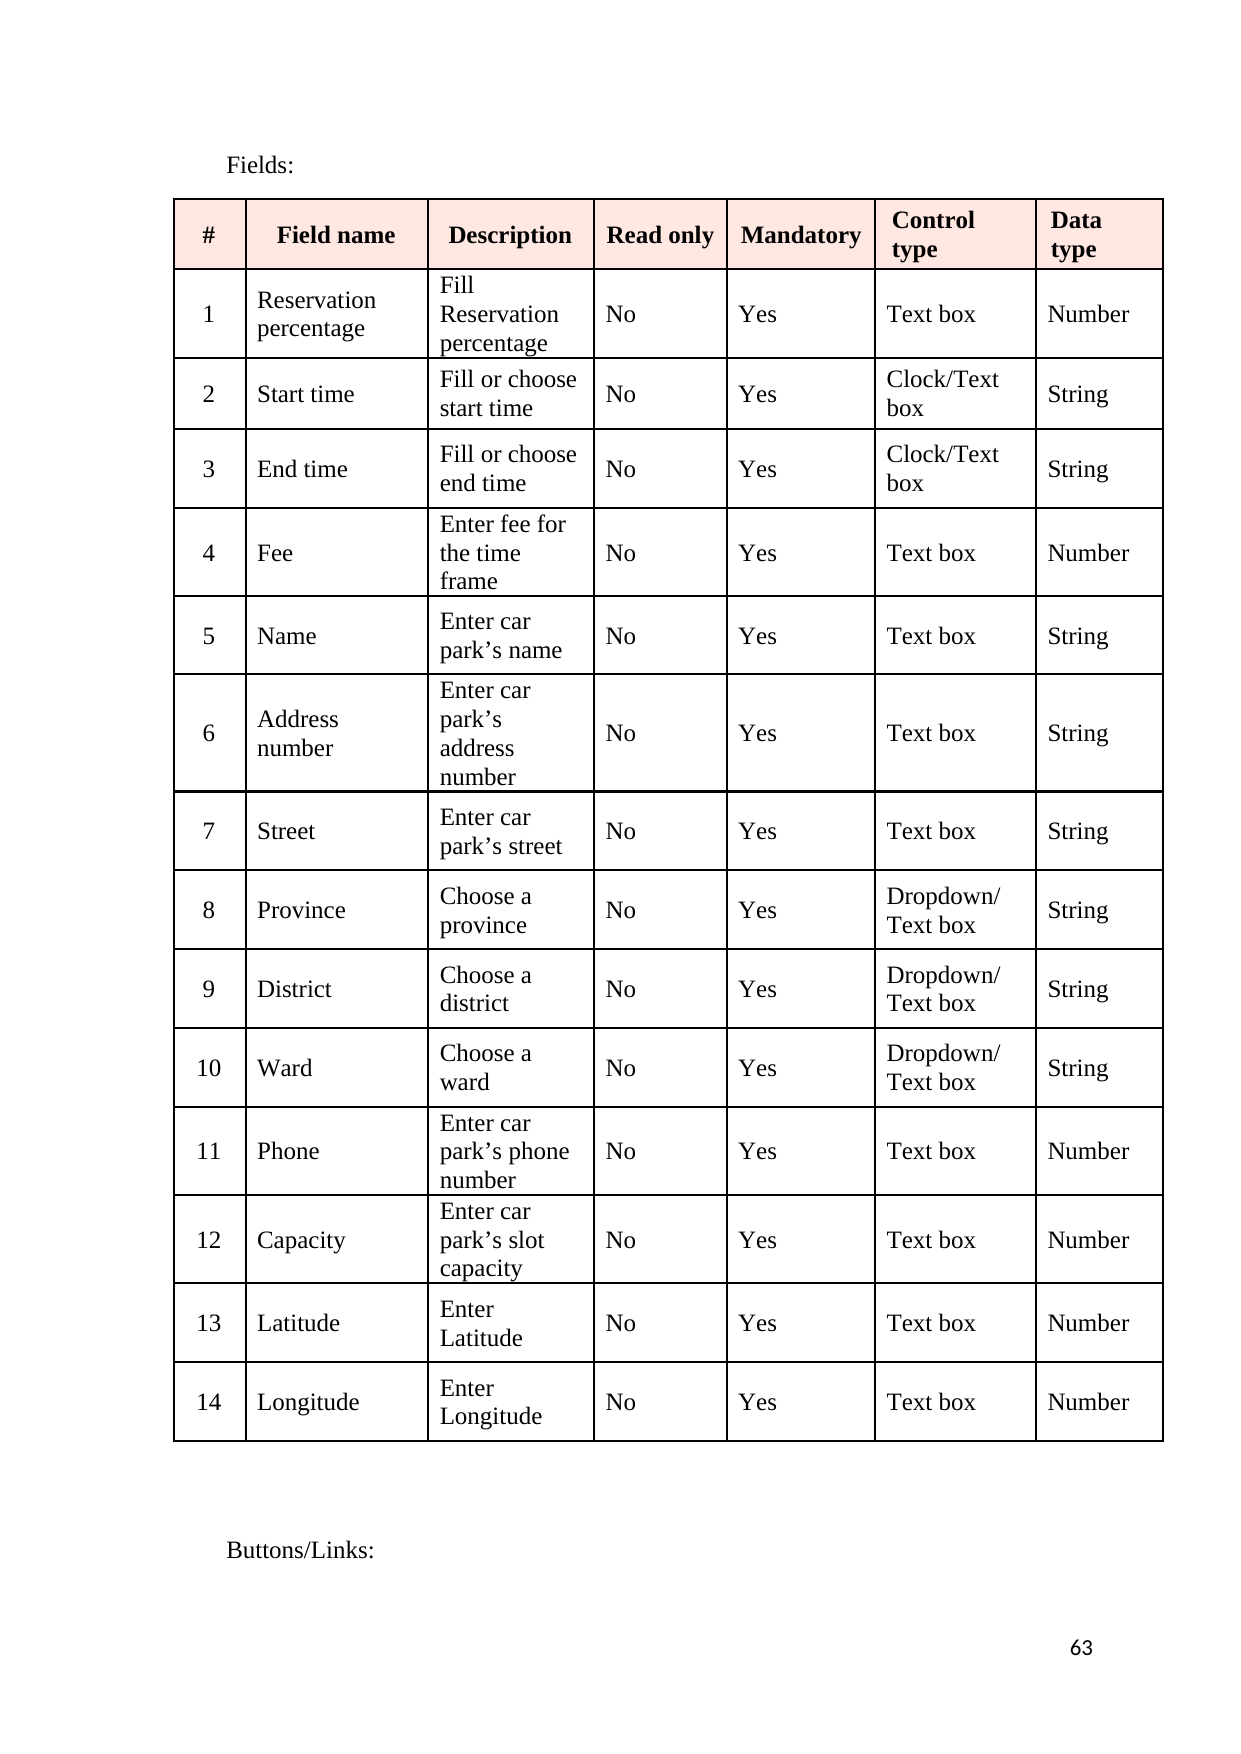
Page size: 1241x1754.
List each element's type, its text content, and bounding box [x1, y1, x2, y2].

table_cell Province [247, 871, 427, 948]
table_cell Yes [728, 430, 874, 507]
table_cell End time [247, 430, 427, 507]
table_cell 4 [175, 509, 245, 595]
table_cell Text box [876, 1196, 1035, 1282]
table_cell No [595, 270, 726, 357]
table_cell Text box [876, 1284, 1035, 1361]
table_cell Enter car park’s slot capacity [429, 1196, 593, 1282]
table_cell Fill or choose end time [429, 430, 593, 507]
table_cell Choose a district [429, 950, 593, 1027]
table_cell Yes [728, 871, 874, 948]
table_cell 6 [175, 675, 245, 790]
table_cell Fill Reservation percentage [429, 270, 593, 357]
table_cell Yes [728, 1029, 874, 1106]
table_cell 9 [175, 950, 245, 1027]
table_cell Number [1037, 1284, 1162, 1361]
table_cell 10 [175, 1029, 245, 1106]
table_cell No [595, 597, 726, 673]
table_cell Ward [247, 1029, 427, 1106]
table_cell Number [1037, 1363, 1162, 1440]
table_cell Fee [247, 509, 427, 595]
table_cell 11 [175, 1108, 245, 1194]
table_header Read only [595, 200, 726, 268]
table_cell Yes [728, 359, 874, 428]
table_cell Dropdown/Text box [876, 1029, 1035, 1106]
table_cell String [1037, 430, 1162, 507]
table_cell Text box [876, 1108, 1035, 1194]
table_cell String [1037, 359, 1162, 428]
table_cell 2 [175, 359, 245, 428]
table_cell 14 [175, 1363, 245, 1440]
table_cell 7 [175, 793, 245, 869]
table_cell No [595, 871, 726, 948]
table_cell 8 [175, 871, 245, 948]
table_cell String [1037, 597, 1162, 673]
table_cell Fill or choose start time [429, 359, 593, 428]
table_cell Dropdown/Text box [876, 871, 1035, 948]
table_cell No [595, 430, 726, 507]
table_cell Enter car park’s phone number [429, 1108, 593, 1194]
table_cell Text box [876, 1363, 1035, 1440]
table_cell Street [247, 793, 427, 869]
table_cell Longitude [247, 1363, 427, 1440]
table_cell Clock/Text box [876, 359, 1035, 428]
table_cell No [595, 675, 726, 790]
table_cell No [595, 1108, 726, 1194]
table_cell Text box [876, 509, 1035, 595]
table_cell No [595, 1284, 726, 1361]
table_cell Address number [247, 675, 427, 790]
table_cell 1 [175, 270, 245, 357]
table_cell String [1037, 675, 1162, 790]
table_header Description [429, 200, 593, 268]
table_cell Capacity [247, 1196, 427, 1282]
table_cell Yes [728, 1196, 874, 1282]
table_cell No [595, 1196, 726, 1282]
table_cell String [1037, 793, 1162, 869]
table_cell Enter Longitude [429, 1363, 593, 1440]
table_cell Latitude [247, 1284, 427, 1361]
table_cell Reservation percentage [247, 270, 427, 357]
table_cell Text box [876, 675, 1035, 790]
table_cell Enter Latitude [429, 1284, 593, 1361]
table_cell No [595, 1029, 726, 1106]
table_cell Yes [728, 1363, 874, 1440]
table_cell Choose a ward [429, 1029, 593, 1106]
table_cell No [595, 359, 726, 428]
table_cell Enter fee for the time frame [429, 509, 593, 595]
table_cell Number [1037, 509, 1162, 595]
table_cell 5 [175, 597, 245, 673]
table_header Mandatory [728, 200, 874, 268]
table_cell Yes [728, 675, 874, 790]
table_cell Yes [728, 950, 874, 1027]
table_cell Choose a province [429, 871, 593, 948]
table_cell No [595, 793, 726, 869]
table_cell 3 [175, 430, 245, 507]
table_cell Yes [728, 1108, 874, 1194]
table_cell Enter car park’s address number [429, 675, 593, 790]
table_cell Text box [876, 270, 1035, 357]
table_cell District [247, 950, 427, 1027]
table_cell Clock/Text box [876, 430, 1035, 507]
table_cell Start time [247, 359, 427, 428]
table_cell No [595, 950, 726, 1027]
table_cell Number [1037, 270, 1162, 357]
table_cell Text box [876, 793, 1035, 869]
table_cell String [1037, 950, 1162, 1027]
table_cell Name [247, 597, 427, 673]
table_cell 13 [175, 1284, 245, 1361]
table_cell String [1037, 1029, 1162, 1106]
table_cell Yes [728, 793, 874, 869]
table_header Field name [247, 200, 427, 268]
table_cell 12 [175, 1196, 245, 1282]
table_cell Yes [728, 509, 874, 595]
table_cell String [1037, 871, 1162, 948]
text Fields: [226, 150, 1056, 179]
table_header Control type [876, 200, 1035, 268]
table_cell Enter car park’s street [429, 793, 593, 869]
table_cell Dropdown/Text box [876, 950, 1035, 1027]
table_header # [175, 200, 245, 268]
table_cell Number [1037, 1196, 1162, 1282]
table_header Data type [1037, 200, 1162, 268]
table_cell Text box [876, 597, 1035, 673]
table_cell No [595, 1363, 726, 1440]
table_cell No [595, 509, 726, 595]
table_cell Yes [728, 1284, 874, 1361]
table_cell Yes [728, 270, 874, 357]
text Buttons/Links: [226, 1535, 1056, 1563]
table_cell Yes [728, 597, 874, 673]
table_cell Enter car park’s name [429, 597, 593, 673]
table_cell Number [1037, 1108, 1162, 1194]
table_cell Phone [247, 1108, 427, 1194]
